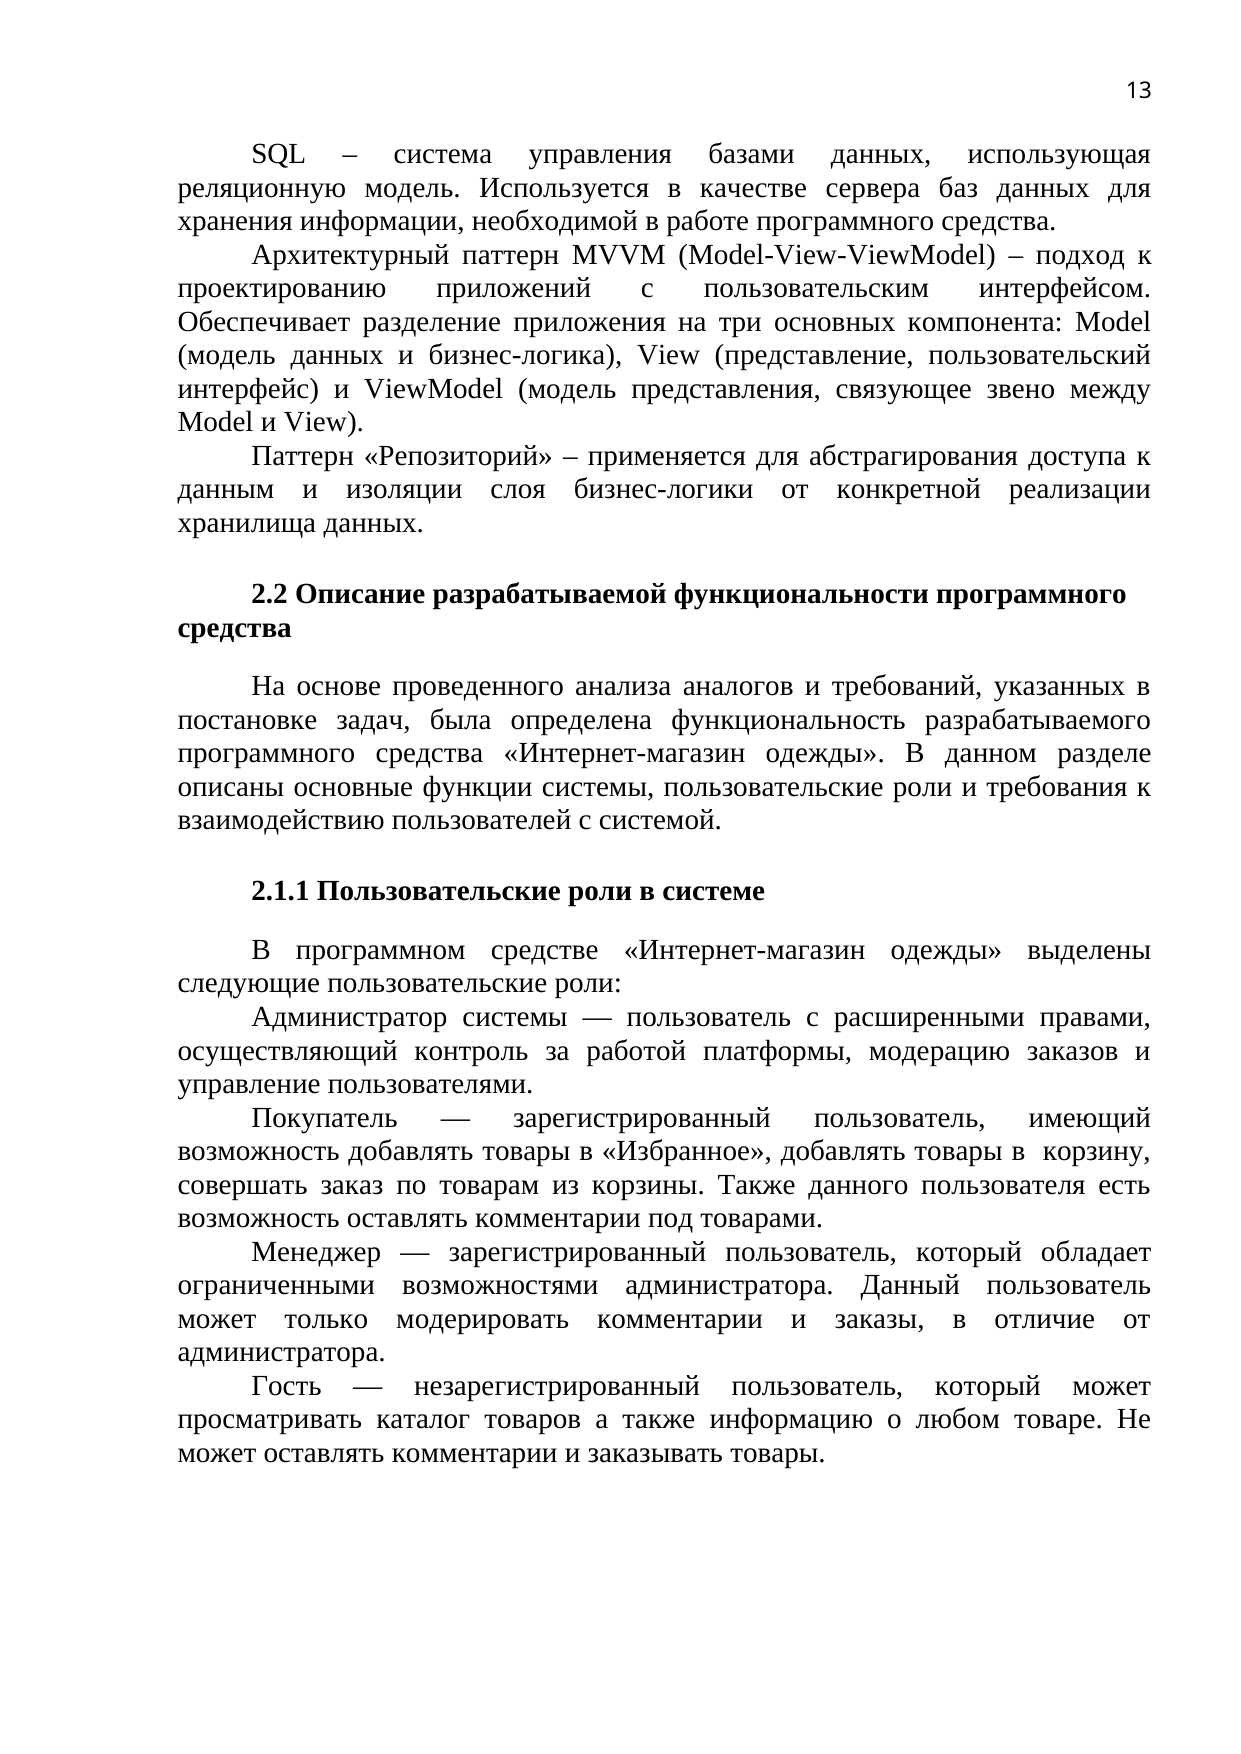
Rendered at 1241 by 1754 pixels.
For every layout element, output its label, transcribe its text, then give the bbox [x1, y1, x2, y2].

text Паттерн «Репозиторий» – применяется для абстрагирования доступа к данным и изоляции слоя бизнес-логики от конкретной реализации хранилища данных. [177, 438, 1152, 539]
text На основе проведенного анализа аналогов и требований, указанных в постановке задач, была определена функциональность разрабатываемого программного средства «Интернет-магазин одежды». В данном разделе описаны основные функции системы, пользовательские роли и требования к взаимодействию пользователей с системой. [177, 668, 1152, 836]
subtitle 2.2 Описание разрабатываемой функциональности программного средства [177, 576, 1152, 643]
text Менеджер — зарегистрированный пользователь, который обладает ограниченными возможностями администратора. Данный пользователь может только модерировать комментарии и заказы, в отличие от администратора. [177, 1234, 1152, 1368]
text Администратор системы — пользователь с расширенными правами, осуществляющий контроль за работой платформы, модерацию заказов и управление пользователями. [177, 999, 1152, 1100]
text SQL – система управления базами данных, использующая реляционную модель. Используется в качестве сервера баз данных для хранения информации, необходимой в работе программного средства. [177, 136, 1152, 237]
text Архитектурный паттерн MVVM (Model-View-ViewModel) – подход к проектированию приложений с пользовательским интерфейсом. Обеспечивает разделение приложения на три основных компонента: Model (модель данных и бизнес-логика), View (представление, пользовательский интерфейс) и ViewModel (модель представления, связующее звено между Model и View). [177, 237, 1152, 438]
subtitle Пользовательские роли в системе [177, 873, 1152, 907]
text В программном средстве «Интернет-магазин одежды» выделены следующие пользовательские роли: [177, 932, 1152, 999]
text Покупатель — зарегистрированный пользователь, имеющий возможность добавлять товары в «Избранное», добавлять товары в корзину, совершать заказ по товарам из корзины. Также данного пользователя есть возможность оставлять комментарии под товарами. [177, 1100, 1152, 1234]
text Гость — незарегистрированный пользователь, который может просматривать каталог товаров а также информацию о любом товаре. Не может оставлять комментарии и заказывать товары. [177, 1368, 1152, 1469]
